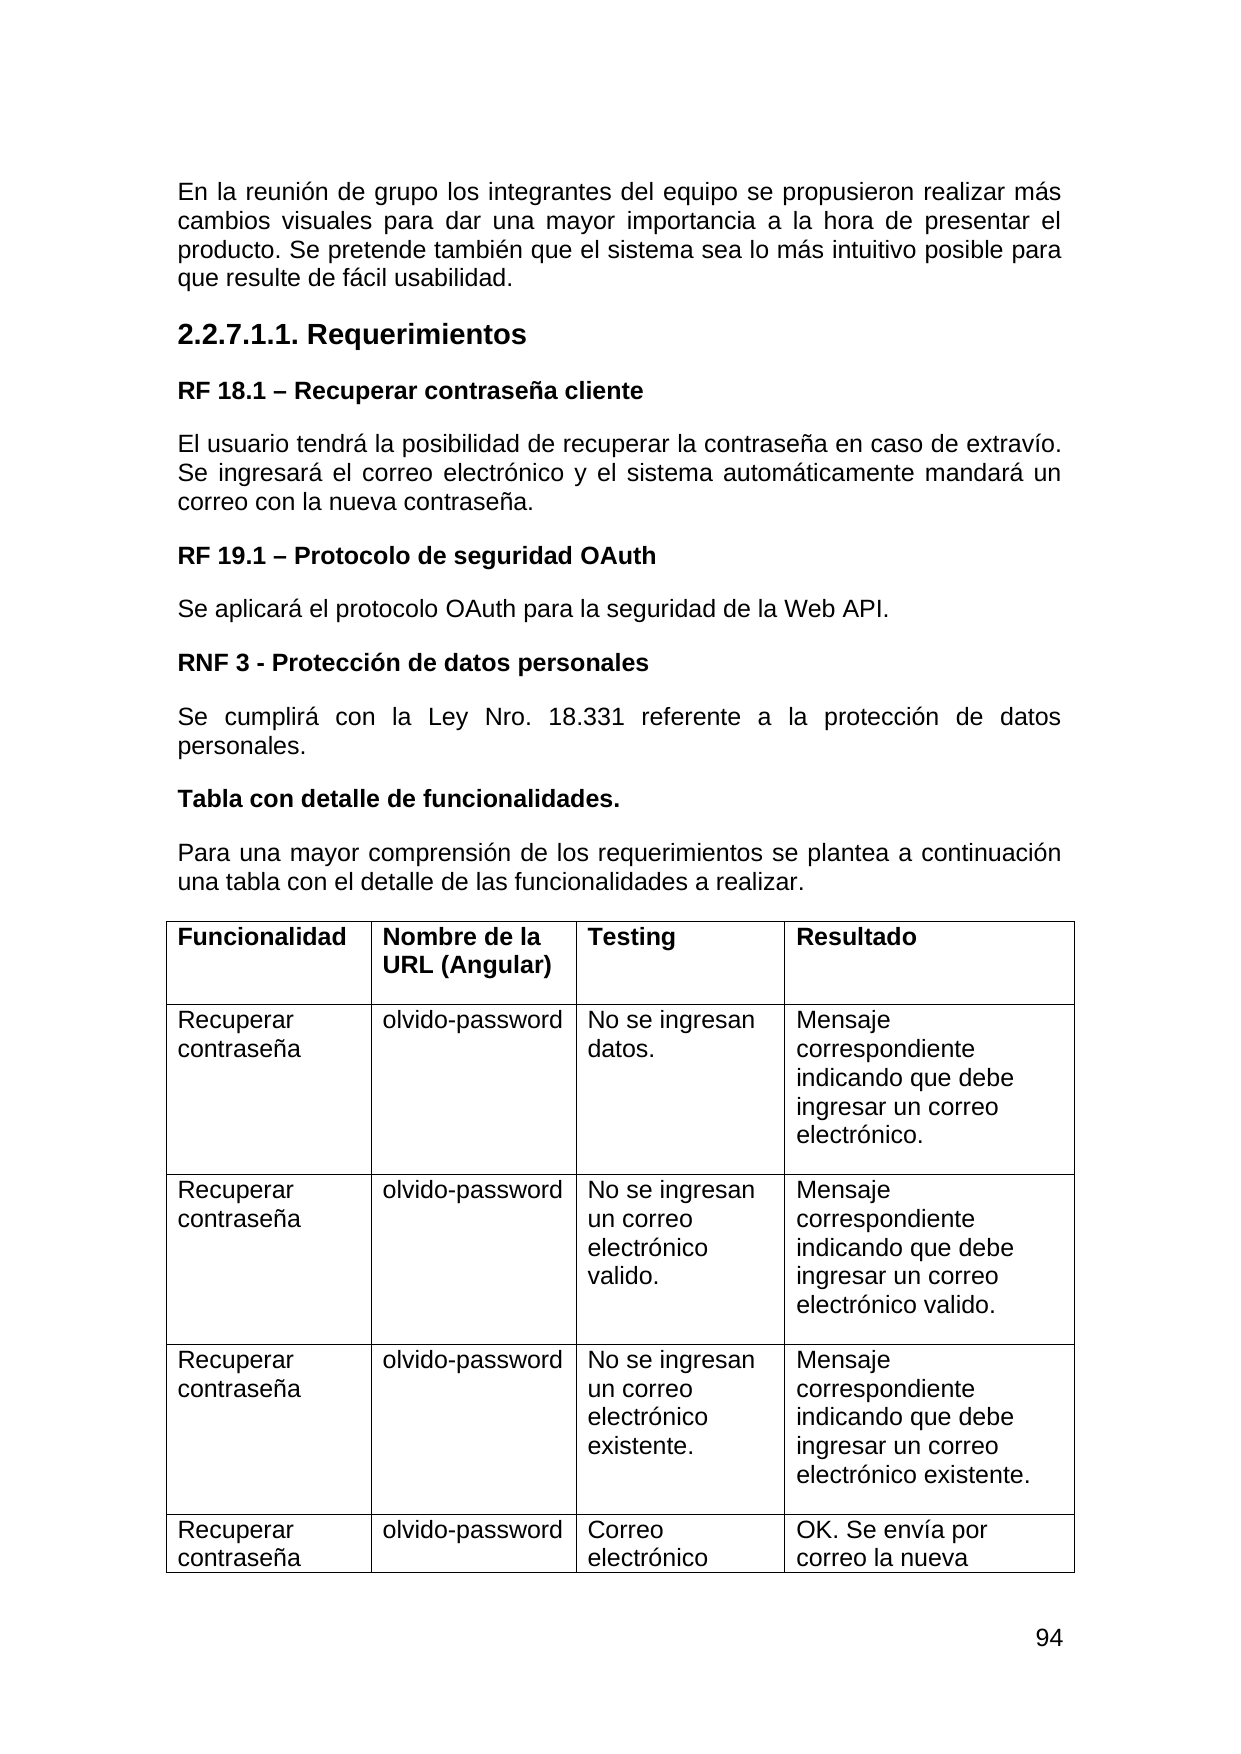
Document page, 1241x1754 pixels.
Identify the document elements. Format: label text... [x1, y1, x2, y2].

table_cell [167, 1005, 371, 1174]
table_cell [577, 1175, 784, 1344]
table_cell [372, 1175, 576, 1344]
text 2.2.7.1.1. Requerimientos [177, 317, 1063, 351]
text RNF 3 - Protección de datos personales [177, 648, 1063, 677]
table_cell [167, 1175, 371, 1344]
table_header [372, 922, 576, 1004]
text Se cumplirá con la Ley Nro. 18.331 referente a la protección de datos personales. [177, 702, 1063, 759]
text RF 19.1 – Protocolo de seguridad OAuth [177, 541, 1063, 569]
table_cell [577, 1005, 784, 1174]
text RF 18.1 – Recuperar contraseña cliente [177, 376, 1063, 404]
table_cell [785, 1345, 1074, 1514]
text En la reunión de grupo los integrantes del equipo se propusieron realizar más cambios visuales para dar una mayor importancia a la hora de presentar el producto. Se pretende también que el sistema sea lo más intuitivo posible para que resulte de fácil usabilidad. [177, 177, 1063, 292]
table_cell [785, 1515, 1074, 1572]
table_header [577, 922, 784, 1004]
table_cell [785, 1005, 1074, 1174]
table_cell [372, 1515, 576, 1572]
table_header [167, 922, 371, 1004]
text El usuario tendrá la posibilidad de recuperar la contraseña en caso de extravío. Se ingresará el correo electrónico y el sistema automáticamente mandará un correo con la nueva contraseña. [177, 429, 1063, 516]
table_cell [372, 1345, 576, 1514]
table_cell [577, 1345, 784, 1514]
text Para una mayor comprensión de los requerimientos se plantea a continuación una tabla con el detalle de las funcionalidades a realizar. [177, 838, 1063, 896]
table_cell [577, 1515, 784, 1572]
text Tabla con detalle de funcionalidades. [177, 784, 1063, 813]
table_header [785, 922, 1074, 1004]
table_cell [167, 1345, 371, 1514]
text Se aplicará el protocolo OAuth para la seguridad de la Web API. [177, 594, 1063, 623]
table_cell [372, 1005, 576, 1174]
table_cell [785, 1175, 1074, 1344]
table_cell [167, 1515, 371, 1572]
